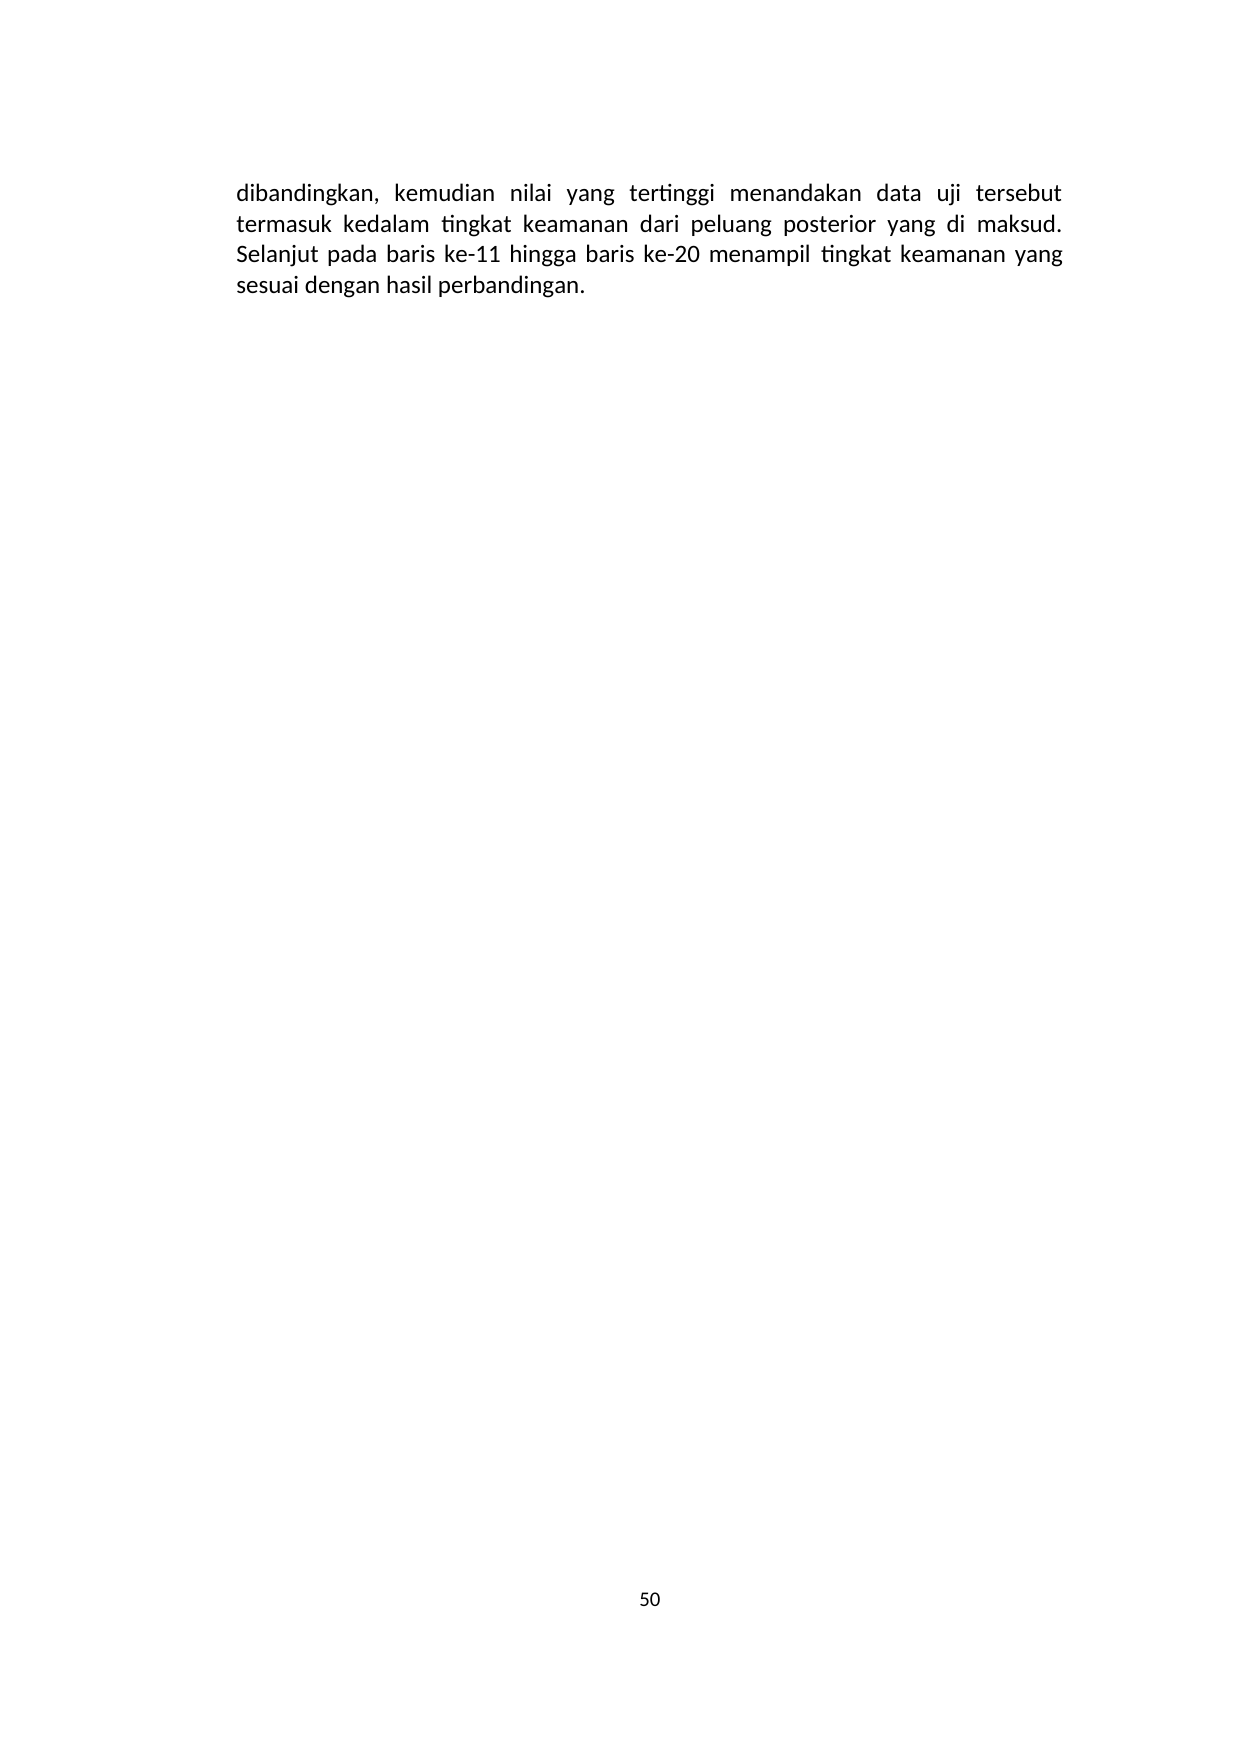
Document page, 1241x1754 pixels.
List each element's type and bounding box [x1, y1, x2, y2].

text [236, 177, 1063, 299]
